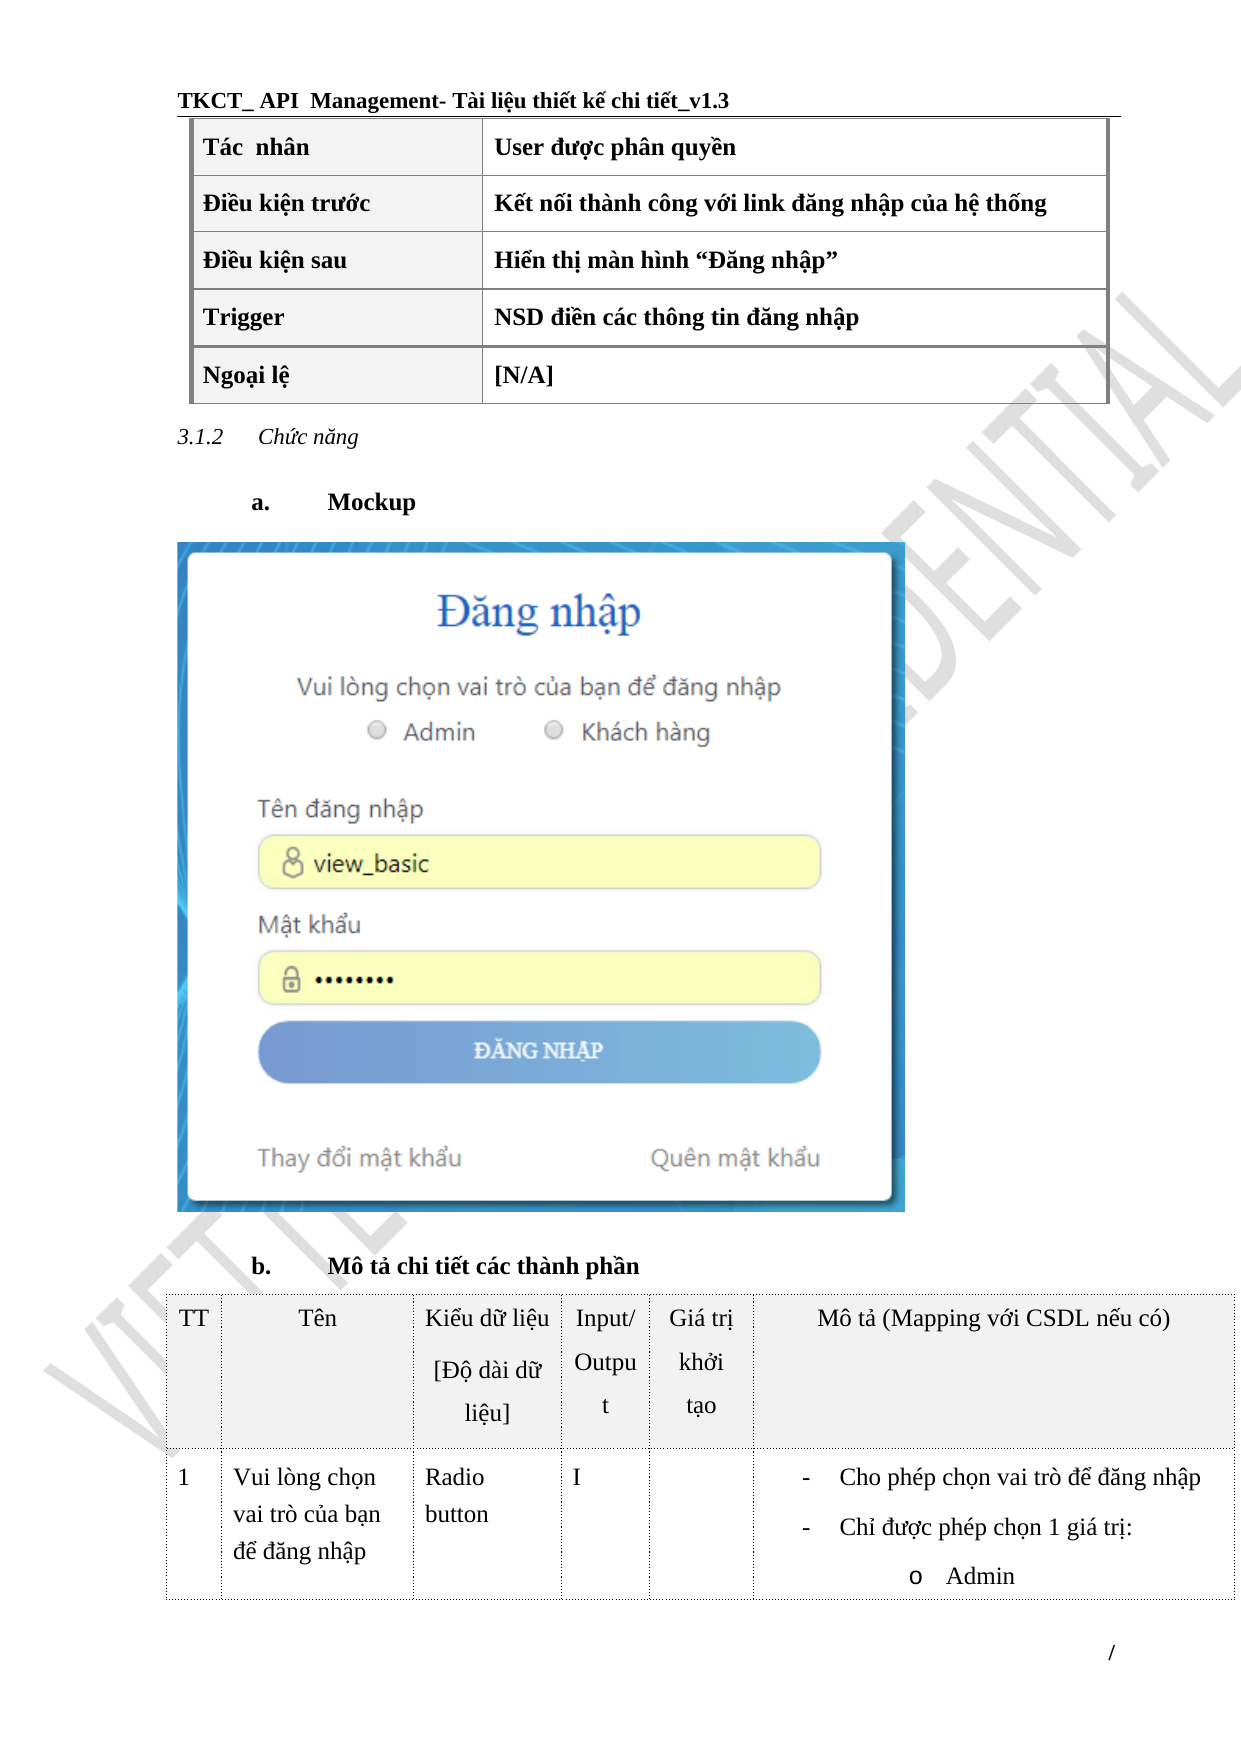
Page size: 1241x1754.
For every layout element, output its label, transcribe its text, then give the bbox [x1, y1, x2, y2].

table_cell [N/A] [483, 348, 1106, 403]
table_cell [650, 1448, 753, 1599]
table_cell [222, 1448, 413, 1599]
table_cell Hiển thị màn hình “Đăng nhập” [483, 232, 1106, 288]
table_header Giá trị khởi tạo [650, 1294, 753, 1448]
table_cell User được phân quyền [483, 119, 1106, 175]
subtitle Mô tả chi tiết các thành phần [251, 1251, 1122, 1280]
table_header TT [166, 1294, 222, 1448]
table_cell I [561, 1448, 649, 1599]
table_cell Radio button [414, 1448, 561, 1599]
table_cell Điều kiện sau [194, 232, 482, 288]
table_cell NSD điền các thông tin đăng nhập [483, 290, 1106, 345]
table_header Tên [222, 1294, 413, 1448]
subtitle Chức năng [177, 423, 1122, 449]
table_header Mô tả (Mapping với CSDL nếu có) [753, 1294, 1234, 1448]
table_header Input/ Output [561, 1294, 649, 1448]
table_cell Kết nối thành công với link đăng nhập của hệ thống [483, 176, 1106, 231]
table_cell 1 [166, 1448, 222, 1599]
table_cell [753, 1448, 1234, 1599]
table_header Kiểu dữ liệu [Độ dài dữ liệu] [414, 1294, 561, 1448]
table_cell Trigger [194, 290, 482, 345]
table_cell Ngoại lệ [194, 348, 482, 403]
table_cell Tác nhân [194, 119, 482, 175]
picture [177, 542, 906, 1212]
table_cell Điều kiện trước [194, 176, 482, 231]
subtitle Mockup [251, 487, 1122, 516]
